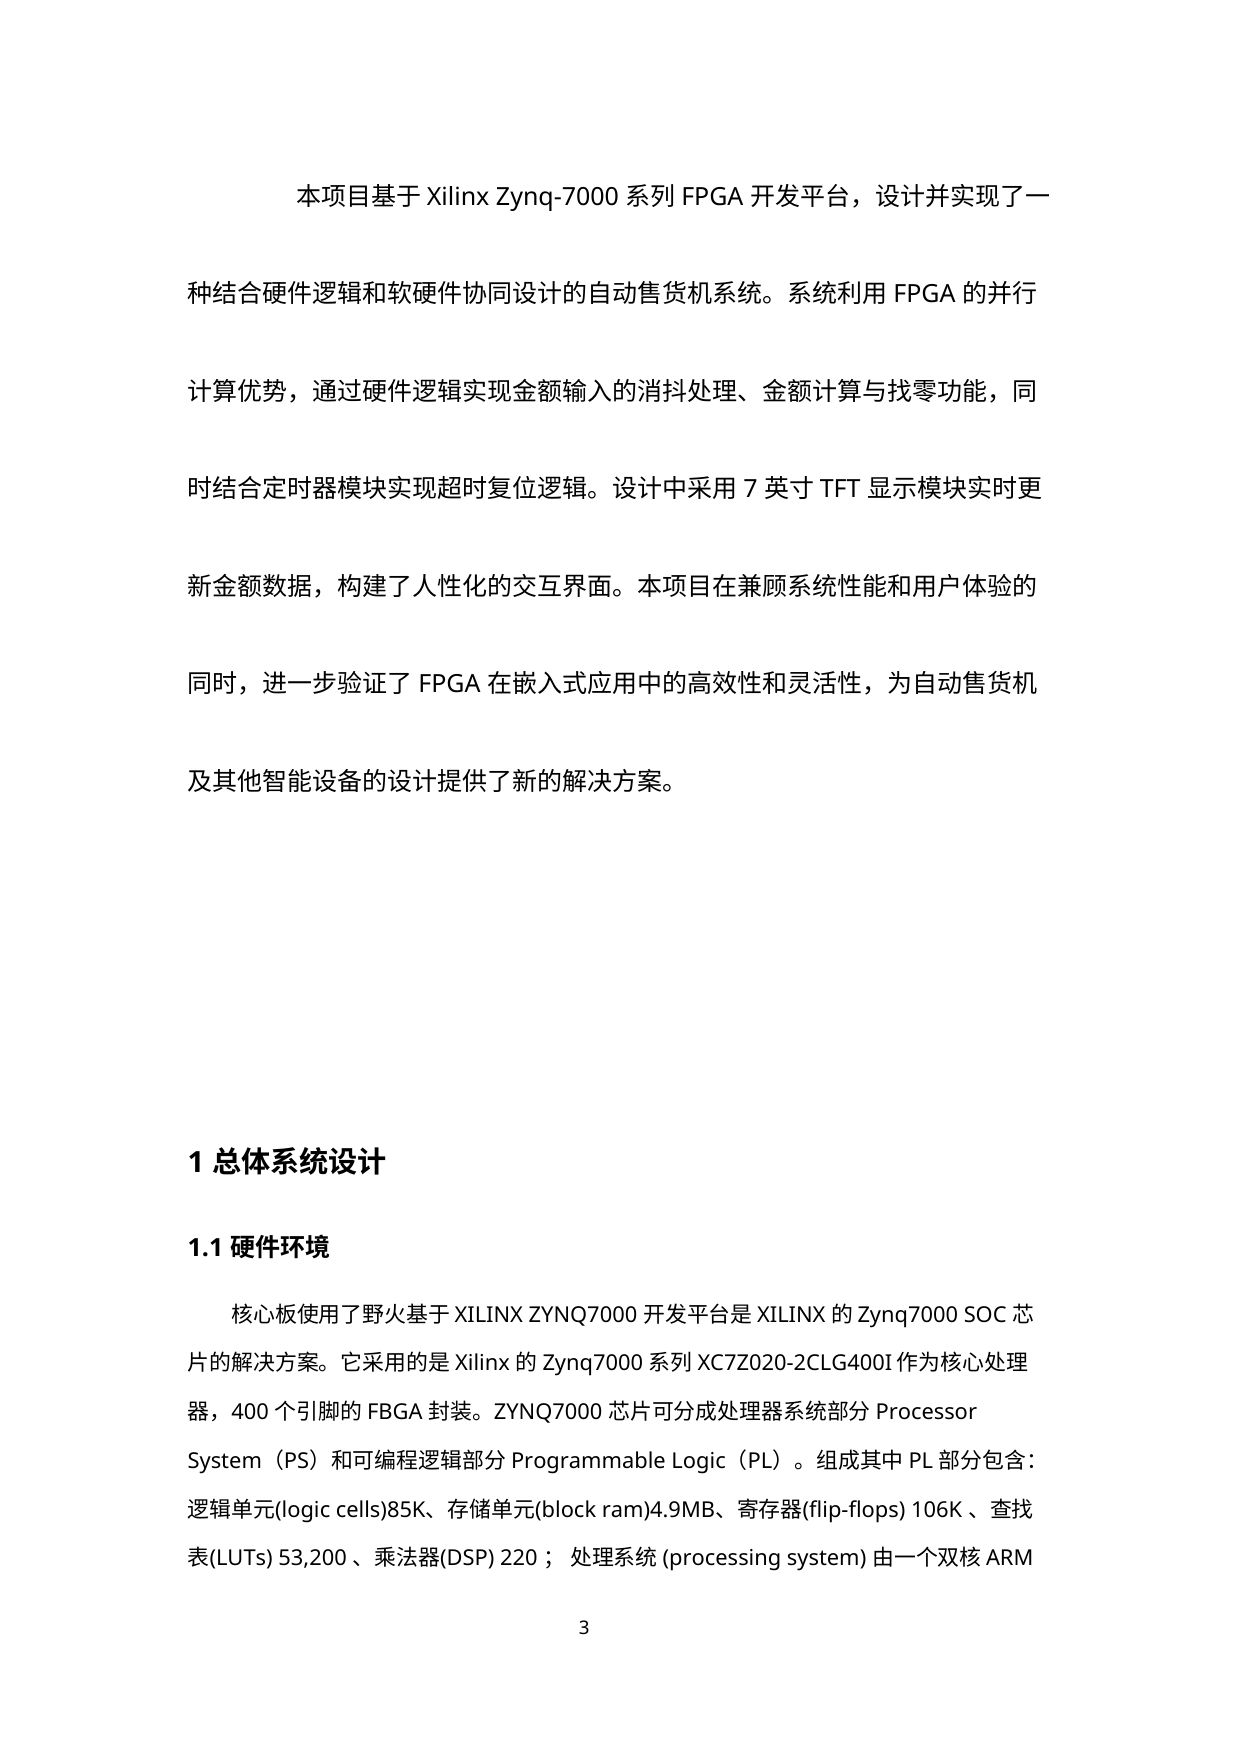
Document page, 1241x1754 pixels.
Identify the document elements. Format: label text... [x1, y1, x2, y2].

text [187, 1296, 1053, 1572]
text 本项目基于 Xilinx Zynq-7000 系列 FPGA 开发平台，设计并实现了一种结合硬件逻辑和软硬件协同设计的自动售货机系统。系统利用 FPGA 的并行计算优势，通过硬件逻辑实现金额输入的消抖处理、金额计算与找零功能，同时结合定时器模块实现超时复位逻辑。设计中采用 7 英寸 TFT 显示模块实时更新金额数据，构建了人性化的交互界面。本项目在兼顾系统性能和用户体验的同时，进一步验证了 FPGA 在嵌入式应用中的高效性和灵活性，为自动售货机及其他智能设备的设计提供了新的解决方案。 [187, 162, 1053, 812]
subtitle 1 总体系统设计 [187, 1127, 1053, 1192]
subtitle 1.1 硬件环境 [187, 1213, 1053, 1278]
